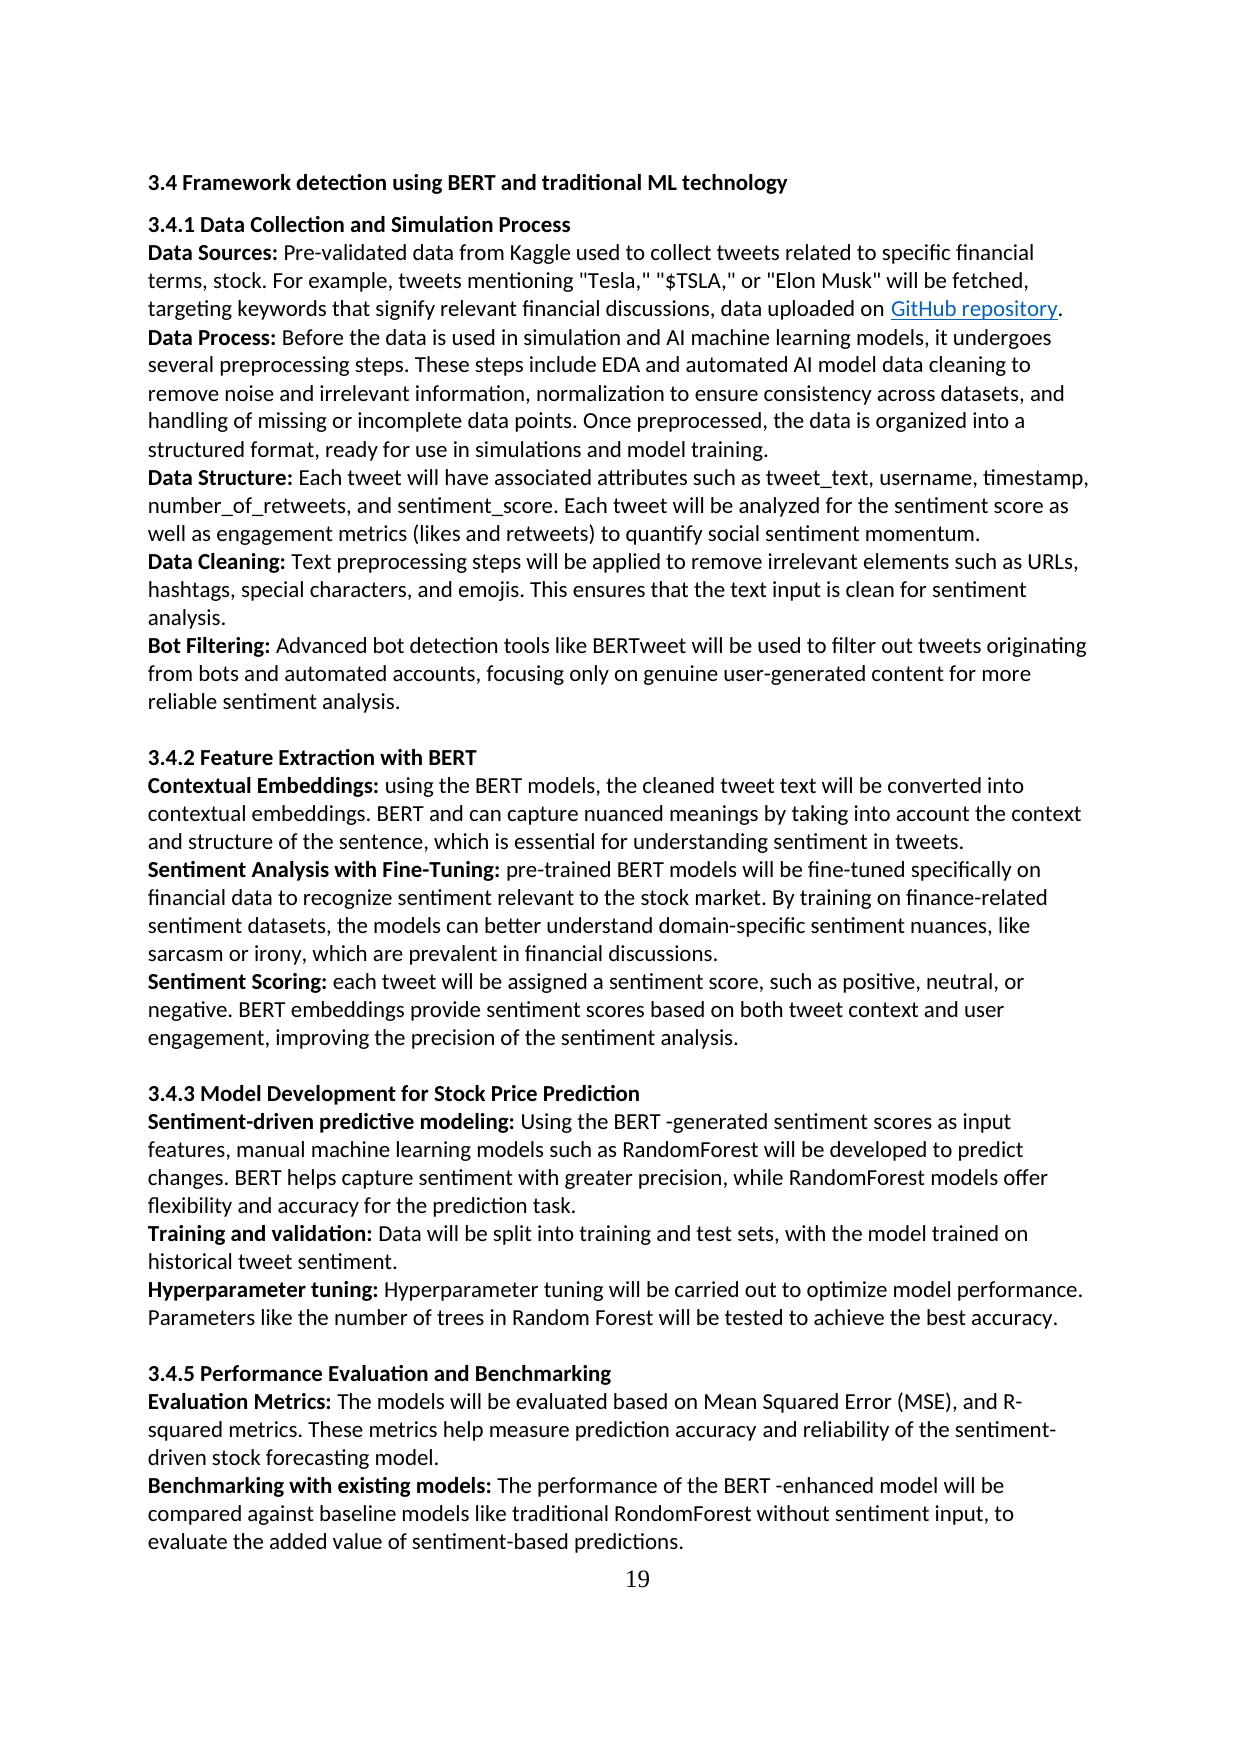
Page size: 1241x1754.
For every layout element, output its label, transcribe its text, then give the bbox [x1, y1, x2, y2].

text Hyperparameter tuning: Hyperparameter tuning will be carried out to optimize model performance. Parameters like the number of trees in Random Forest will be tested to achieve the best accuracy. [148, 1275, 1092, 1331]
text 3.4.1 Data Collection and Simulation Process [148, 211, 1092, 238]
text Sentiment-driven predictive modeling: Using the BERT -generated sentiment scores as input features, manual machine learning models such as RandomForest will be developed to predict changes. BERT helps capture sentiment with greater precision, while RandomForest models offer flexibility and accuracy for the prediction task. [148, 1107, 1092, 1219]
text Data Sources: Pre-validated data from Kaggle used to collect tweets related to specific financial terms, stock. For example, tweets mentioning "Tesla," "$TSLA," or "Elon Musk" will be fetched, targeting keywords that signify relevant financial discussions, data uploaded on GitHub repository. [148, 238, 1092, 323]
text 3.4.5 Performance Evaluation and Benchmarking [148, 1359, 1092, 1387]
text Data Process: Before the data is used in simulation and AI machine learning models, it undergoes several preprocessing steps. These steps include EDA and automated AI model data cleaning to remove noise and irrelevant information, normalization to ensure consistency across datasets, and handling of missing or incomplete data points. Once preprocessed, the data is organized into a structured format, ready for use in simulations and model training. [148, 323, 1092, 463]
text 3.4.3 Model Development for Stock Price Prediction [148, 1079, 1092, 1107]
subtitle 3.4 Framework detection using BERT and traditional ML technology [148, 168, 1092, 197]
text Sentiment Analysis with Fine-Tuning: pre-trained BERT models will be fine-tuned specifically on financial data to recognize sentiment relevant to the stock market. By training on finance-related sentiment datasets, the models can better understand domain-specific sentiment nuances, like sarcasm or irony, which are prevalent in financial discussions. [148, 855, 1092, 967]
text Contextual Embeddings: using the BERT models, the cleaned tweet text will be converted into contextual embeddings. BERT and can capture nuanced meanings by taking into account the context and structure of the sentence, which is essential for understanding sentiment in tweets. [148, 771, 1092, 855]
text Evaluation Metrics: The models will be evaluated based on Mean Squared Error (MSE), and R-squared metrics. These metrics help measure prediction accuracy and reliability of the sentiment-driven stock forecasting model. [148, 1387, 1092, 1471]
text Benchmarking with existing models: The performance of the BERT -enhanced model will be compared against baseline models like traditional RondomForest without sentiment input, to evaluate the added value of sentiment-based predictions. [148, 1471, 1092, 1556]
text Data Structure: Each tweet will have associated attributes such as tweet_text, username, timestamp, number_of_retweets, and sentiment_score. Each tweet will be analyzed for the sentiment score as well as engagement metrics (likes and retweets) to quantify social sentiment momentum. [148, 463, 1092, 547]
text Bot Filtering: Advanced bot detection tools like BERTweet will be used to filter out tweets originating from bots and automated accounts, focusing only on genuine user-generated content for more reliable sentiment analysis. [148, 631, 1092, 715]
text 3.4.2 Feature Extraction with BERT [148, 743, 1092, 771]
text Training and validation: Data will be split into training and test sets, with the model trained on historical tweet sentiment. [148, 1219, 1092, 1275]
text Data Cleaning: Text preprocessing steps will be applied to remove irrelevant elements such as URLs, hashtags, special characters, and emojis. This ensures that the text input is clean for sentiment analysis. [148, 547, 1092, 631]
text Sentiment Scoring: each tweet will be assigned a sentiment score, such as positive, neutral, or negative. BERT embeddings provide sentiment scores based on both tweet context and user engagement, improving the precision of the sentiment analysis. [148, 967, 1092, 1051]
